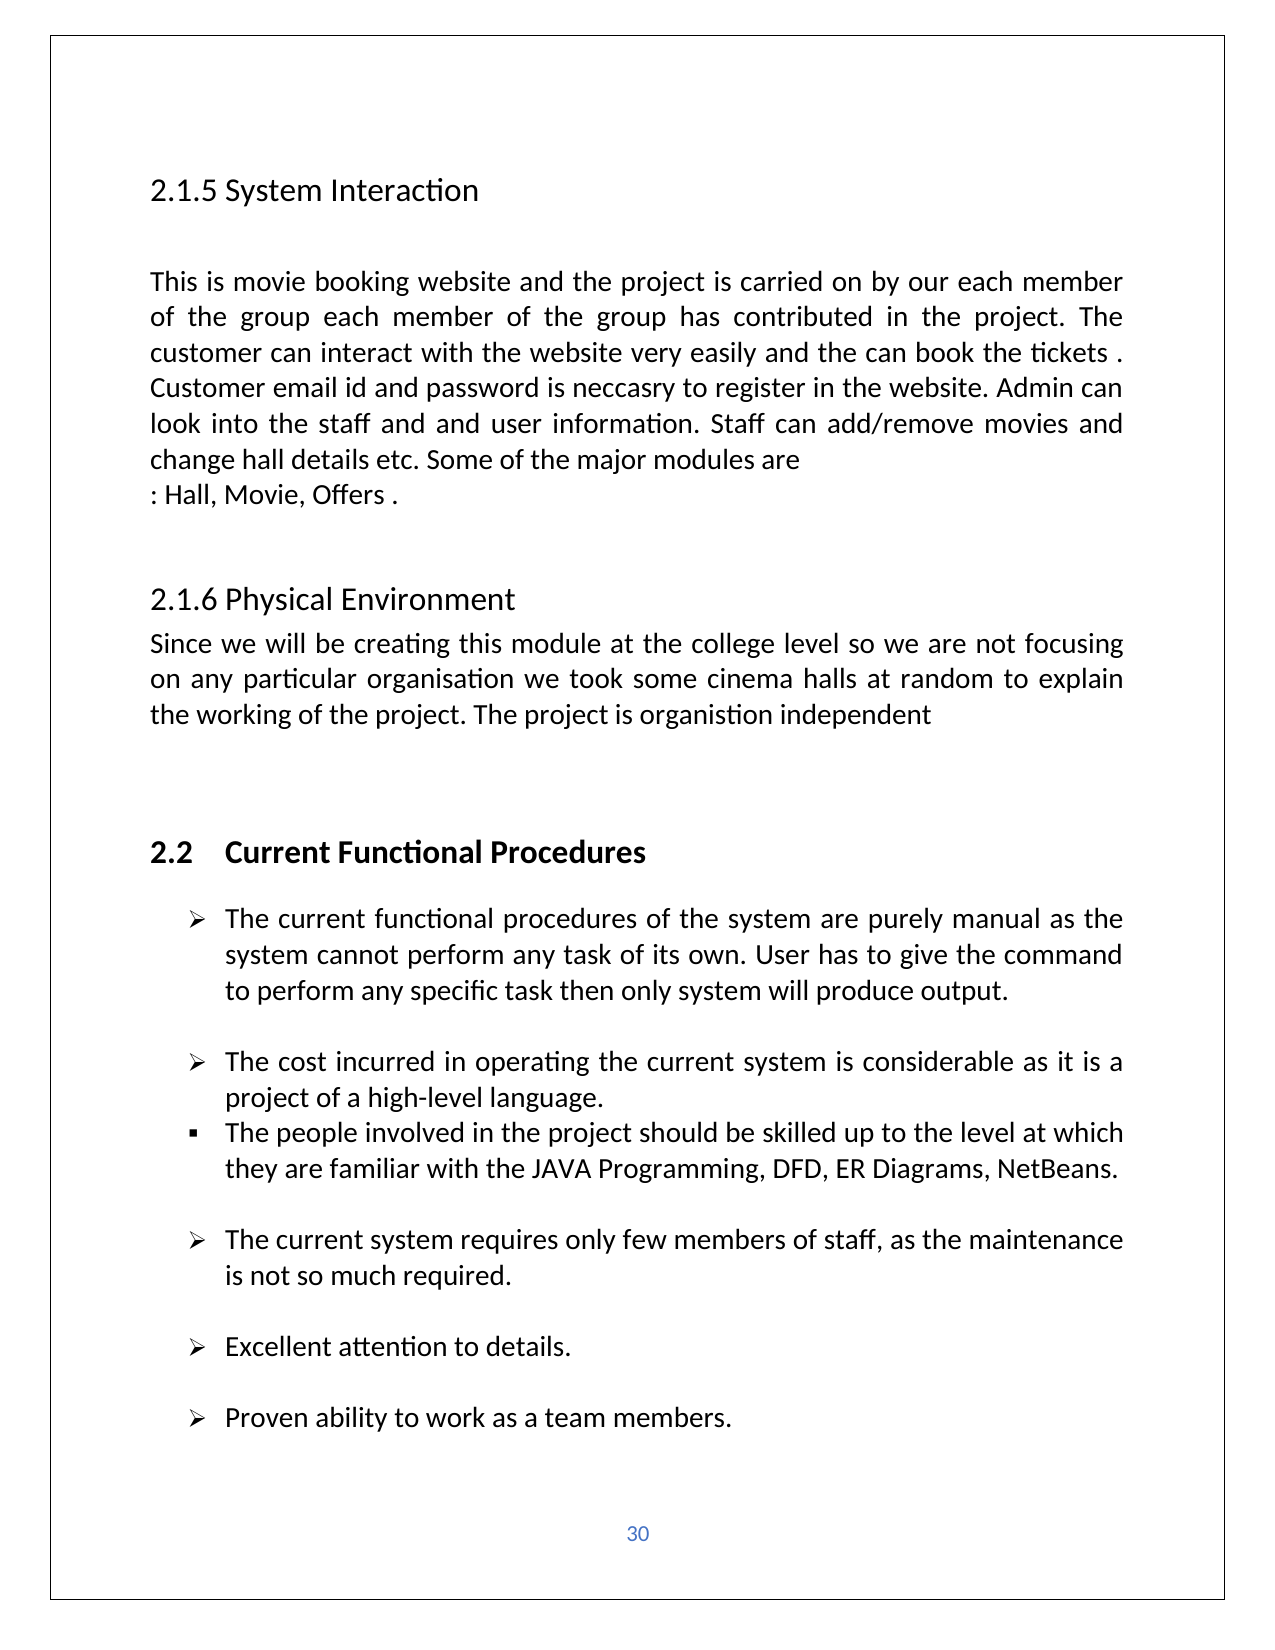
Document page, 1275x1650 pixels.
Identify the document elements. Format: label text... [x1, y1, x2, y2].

list The cost incurred in operating the current system is considerable as it is a project of a high-level language. [187, 1043, 1125, 1114]
list The current system requires only few members of staff, as the maintenance is not so much required. [187, 1221, 1125, 1292]
text Since we will be creating this module at the college level so we are not focusing on any particular organisation we took some cinema halls at random to explain the working of the project. The project is organistion independent [150, 625, 1125, 732]
subtitle 2.1.5 System Interaction [150, 169, 1125, 209]
text This is movie booking website and the project is carried on by our each member of the group each member of the group has contributed in the project. The customer can interact with the website very easily and the can book the tickets . Customer email id and password is neccasry to register in the website. Admin can look into the staff and and user information. Staff can add/remove movies and change hall details etc. Some of the major modules are [150, 263, 1125, 476]
list The people involved in the project should be skilled up to the level at which they are familiar with the JAVA Programming, DFD, ER Diagrams, NetBeans. [187, 1114, 1125, 1186]
list Excellent attention to details. [187, 1328, 1125, 1364]
text : Hall, Movie, Offers . [150, 476, 1125, 512]
list Proven ability to work as a team members. [187, 1399, 1125, 1435]
list The current functional procedures of the system are purely manual as the system cannot perform any task of its own. User has to give the command to perform any specific task then only system will produce output. [187, 901, 1125, 1007]
subtitle 2.1.6 Physical Environment [150, 578, 1125, 618]
subtitle 2.2 Current Functional Procedures [150, 831, 1125, 871]
